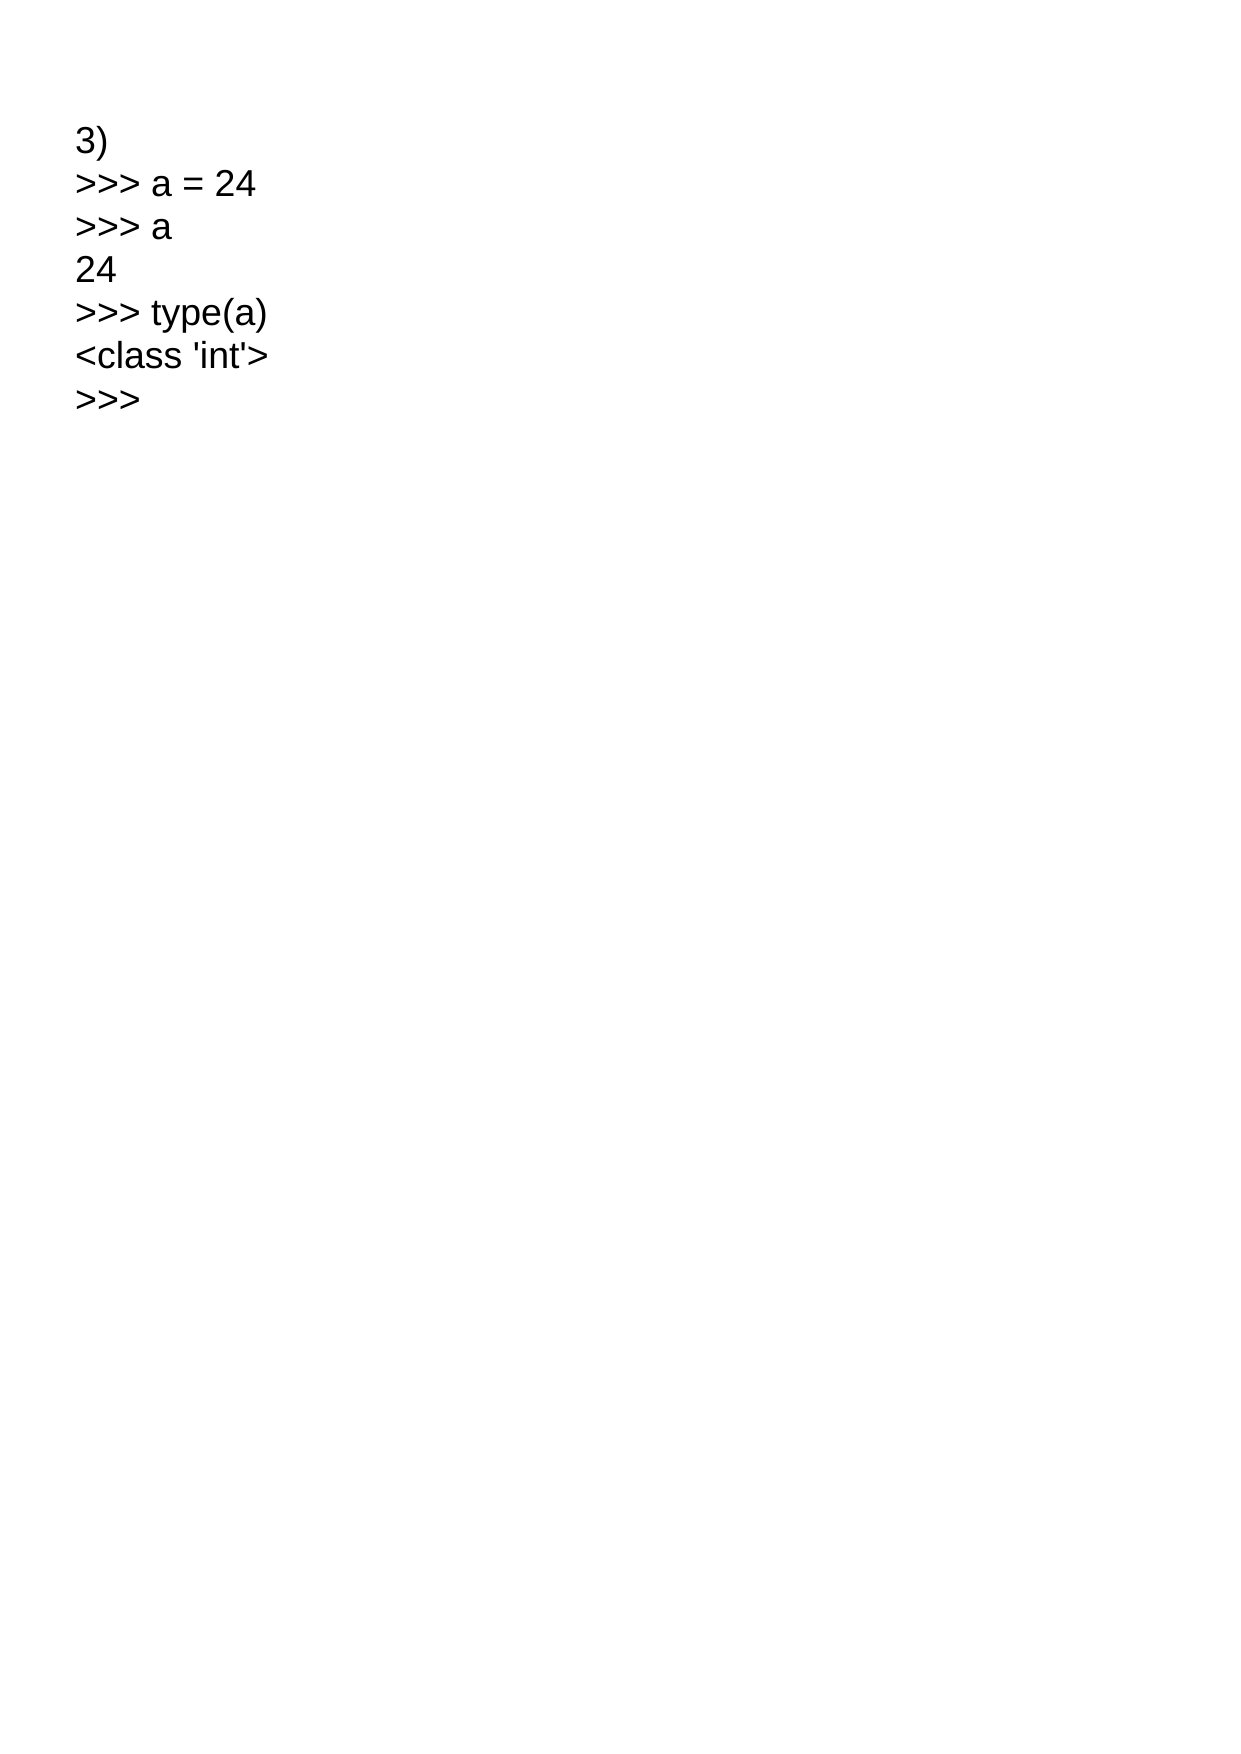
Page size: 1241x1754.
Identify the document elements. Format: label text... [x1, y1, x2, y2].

text 24 [75, 247, 1165, 291]
text >>> type(a) [75, 291, 1165, 334]
text >>> a [75, 204, 1165, 247]
text >>> [75, 377, 1165, 420]
text 3) [75, 118, 1165, 161]
text >>> a = 24 [75, 161, 1165, 204]
text <class 'int'> [75, 334, 1165, 377]
